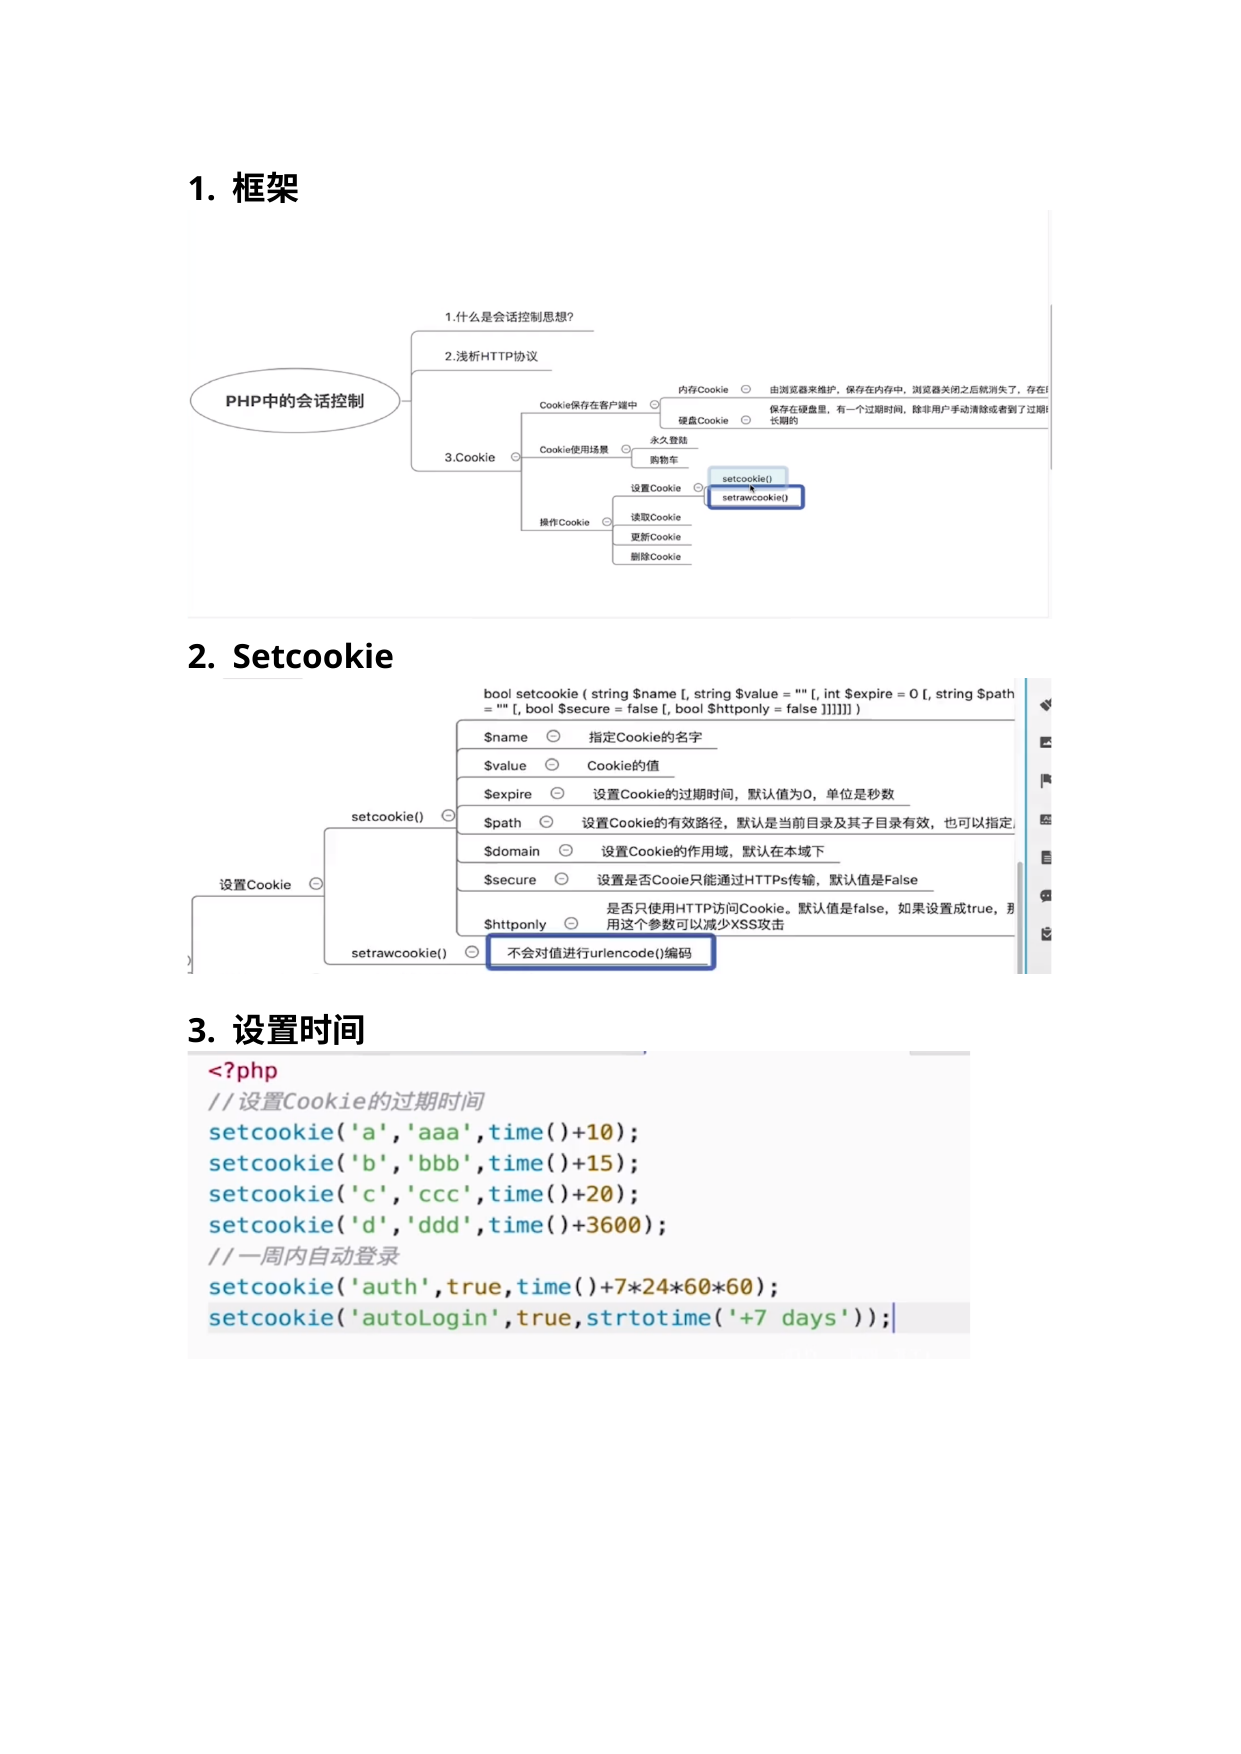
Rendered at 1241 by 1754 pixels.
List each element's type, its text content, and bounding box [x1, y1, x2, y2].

picture [187, 210, 1053, 619]
subtitle Setcookie [187, 633, 1053, 678]
subtitle 框架 [187, 162, 1053, 210]
picture [187, 678, 1052, 974]
picture [187, 1051, 971, 1359]
subtitle 设置时间 [187, 1003, 1053, 1052]
